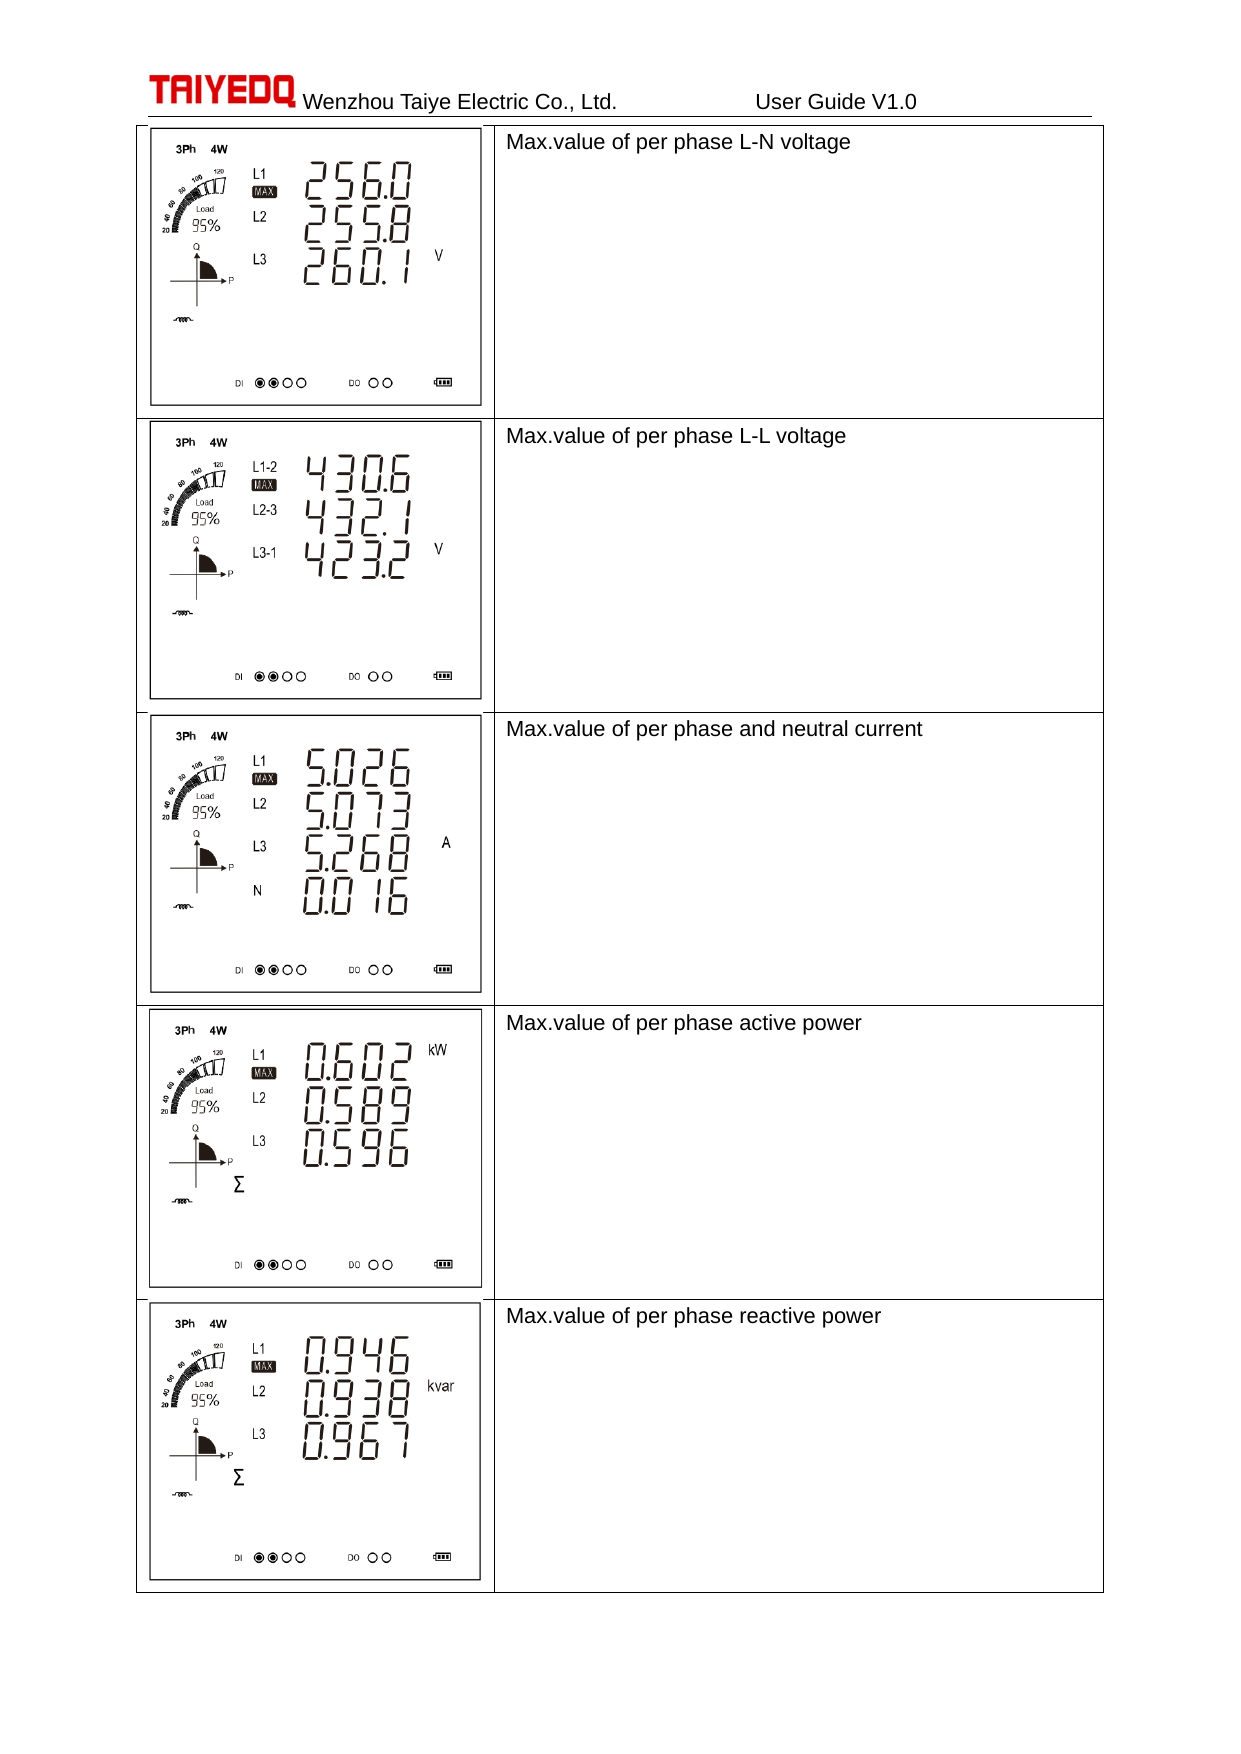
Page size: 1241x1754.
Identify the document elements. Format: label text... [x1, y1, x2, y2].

picture [147, 70, 297, 110]
table_cell Max.value of per phase reactive power [495, 1300, 1103, 1592]
table_cell Max.value of per phase L-L voltage [495, 419, 1103, 712]
table_cell [137, 713, 494, 1005]
table_cell Max.value of per phase L-N voltage [495, 126, 1103, 418]
picture [147, 419, 484, 702]
table_cell [137, 126, 494, 418]
picture [147, 125, 484, 409]
table_cell [137, 419, 494, 712]
table_cell [137, 1300, 494, 1592]
picture [147, 1006, 484, 1291]
picture [147, 712, 484, 996]
table_cell Max.value of per phase and neutral current [495, 713, 1103, 1005]
picture [147, 1299, 484, 1583]
table_cell Max.value of per phase active power [495, 1006, 1103, 1299]
table_cell [137, 1006, 494, 1299]
